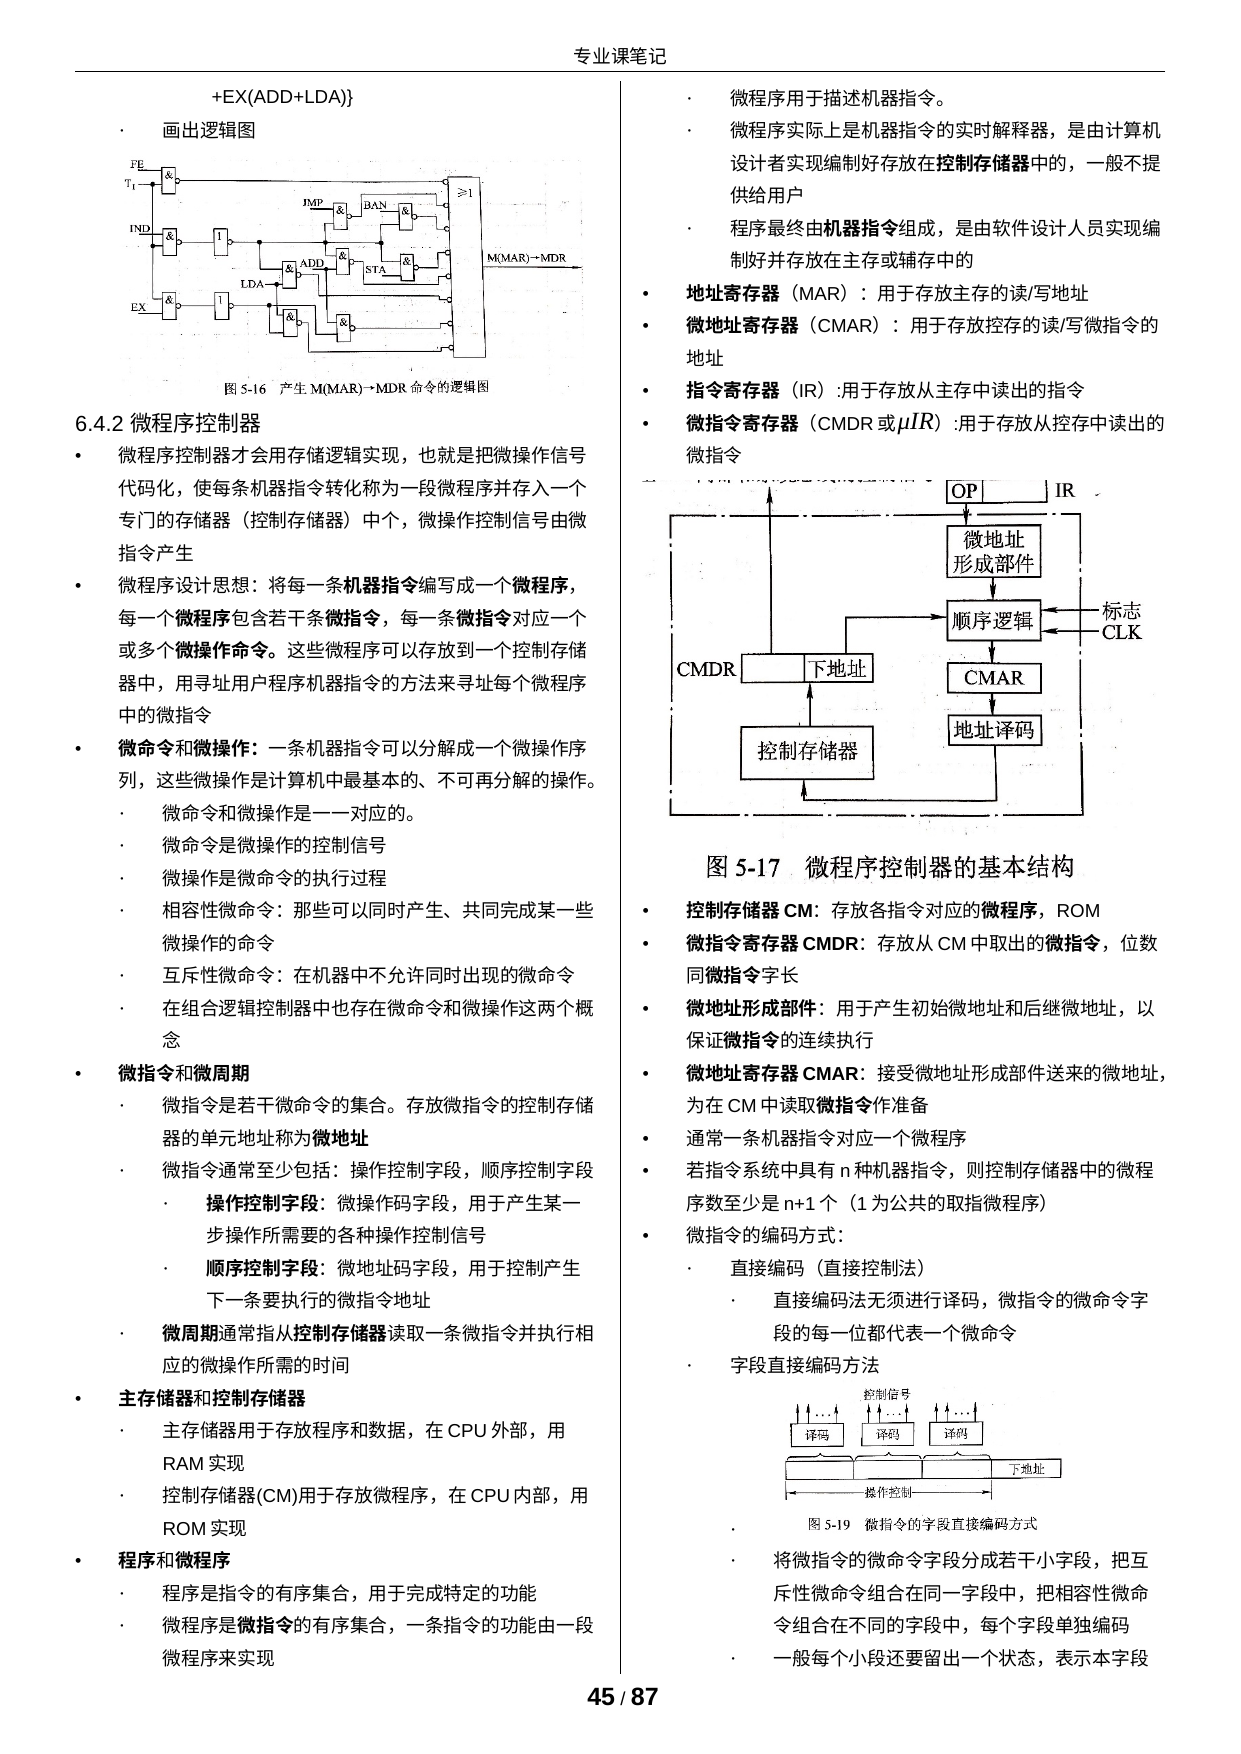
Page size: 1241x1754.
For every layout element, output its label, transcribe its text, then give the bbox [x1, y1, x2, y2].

list 微程序用于描述机器指令。 [686, 81, 1165, 113]
list 在组合逻辑控制器中也存在微命令和微操作这两个概念 [119, 991, 598, 1056]
text 微地址形成部件：用于产生初始微地址和后继微地址，以保证微指令的连续执行 [642, 991, 1165, 1056]
text 地址寄存器（MAR）：用于存放主存的读/写地址 [642, 276, 1165, 308]
text 通常一条机器指令对应一个微程序 [642, 1121, 1165, 1153]
text 微命令和微操作：一条机器指令可以分解成一个微操作序列，这些微操作是计算机中最基本的、不可再分解的操作。 [75, 731, 598, 796]
text 指令寄存器（IR）:用于存放从主存中读出的指令 [642, 373, 1165, 406]
text 微指令的编码方式： [642, 1218, 1165, 1251]
list 相容性微命令：那些可以同时产生、共同完成某一些微操作的命令 [119, 893, 598, 958]
list 将微指令的微命令字段分成若干小字段，把互斥性微命令组合在同一字段中，把相容性微命令组合在不同的字段中，每个字段单独编码 [730, 1543, 1165, 1641]
text 若指令系统中具有n种机器指令，则控制存储器中的微程序数至少是n+1个（1为公共的取指微程序） [642, 1153, 1165, 1218]
list 直接编码法无须进行译码，微指令的微命令字段的每一位都代表一个微命令 [730, 1283, 1165, 1348]
list 程序最终由机器指令组成，是由软件设计人员实现编制好并存放在主存或辅存中的 [686, 211, 1165, 276]
list 微命令是微操作的控制信号 [119, 828, 598, 861]
list 微操作是微命令的执行过程 [119, 861, 598, 893]
text 主存储器和控制存储器 [75, 1381, 598, 1413]
list 顺序控制字段：微地址码字段，用于控制产生下一条要执行的微指令地址 [162, 1251, 598, 1316]
list 微指令通常至少包括：操作控制字段，顺序控制字段 [119, 1153, 598, 1186]
list 字段直接编码方法 [686, 1348, 1165, 1381]
text 微指令寄存器（CMDR或）:用于存放从控存中读出的微指令 [642, 406, 1165, 471]
list 主存储器用于存放程序和数据，在CPU外部，用RAM实现 [119, 1413, 598, 1478]
list 画出逻辑图 [119, 113, 598, 146]
text 程序和微程序 [75, 1543, 598, 1576]
list 微指令是若干微命令的集合。存放微指令的控制存储器的单元地址称为微地址 [119, 1088, 598, 1153]
list 直接编码（直接控制法） [686, 1251, 1165, 1283]
text 微程序控制器才会用存储逻辑实现，也就是把微操作信号代码化，使每条机器指令转化称为一段微程序并存入一个专门的存储器（控制存储器）中个，微操作控制信号由微指令产生 [75, 438, 598, 568]
text 微程序设计思想：将每一条机器指令编写成一个微程序，每一个微程序包含若干条微指令，每一条微指令对应一个或多个微操作命令。这些微程序可以存放到一个控制存储器中，用寻址用户程序机器指令的方法来寻址每个微程序中的微指令 [75, 568, 598, 731]
picture [642, 480, 1158, 884]
list M(MAR) →MDR =FE·T1+IND·T1(ADD+STA+LDA+JMP+BAN) +EX·T1(ADD+LDA) =T1{FE+IND(ADD+STA+LDA+JMP+BAN) +EX(ADD+LDA)} [162, 81, 598, 113]
text 微指令寄存器CMDR：存放从CM中取出的微指令，位数同微指令字长 [642, 926, 1165, 991]
list 微程序实际上是机器指令的实时解释器，是由计算机设计者实现编制好存放在控制存储器中的，一般不提供给用户 [686, 113, 1165, 211]
text 控制存储器CM：存放各指令对应的微程序，ROM [642, 893, 1165, 926]
list 微命令和微操作是一一对应的。 [119, 796, 598, 828]
picture [773, 1380, 1068, 1534]
list 一般每个小段还要留出一个状态，表示本字段不发出任何微命令 [730, 1641, 1165, 1673]
picture [118, 156, 584, 396]
list 控制存储器(CM)用于存放微程序，在CPU内部，用ROM实现 [119, 1478, 598, 1543]
subtitle 微程序控制器 [75, 406, 598, 438]
list 互斥性微命令：在机器中不允许同时出现的微命令 [119, 958, 598, 991]
list 操作控制字段：微操作码字段，用于产生某一步操作所需要的各种操作控制信号 [162, 1186, 598, 1251]
list 程序是指令的有序集合，用于完成特定的功能 [119, 1576, 598, 1608]
text 微地址寄存器（CMAR）：用于存放控存的读/写微指令的地址 [642, 308, 1165, 373]
list 微程序是微指令的有序集合，一条指令的功能由一段微程序来实现 [119, 1608, 598, 1673]
text 微地址寄存器CMAR：接受微地址形成部件送来的微地址，为在CM中读取微指令作准备 [642, 1056, 1165, 1121]
text 微指令和微周期 [75, 1056, 598, 1088]
list 微周期通常指从控制存储器读取一条微指令并执行相应的微操作所需的时间 [119, 1316, 598, 1381]
